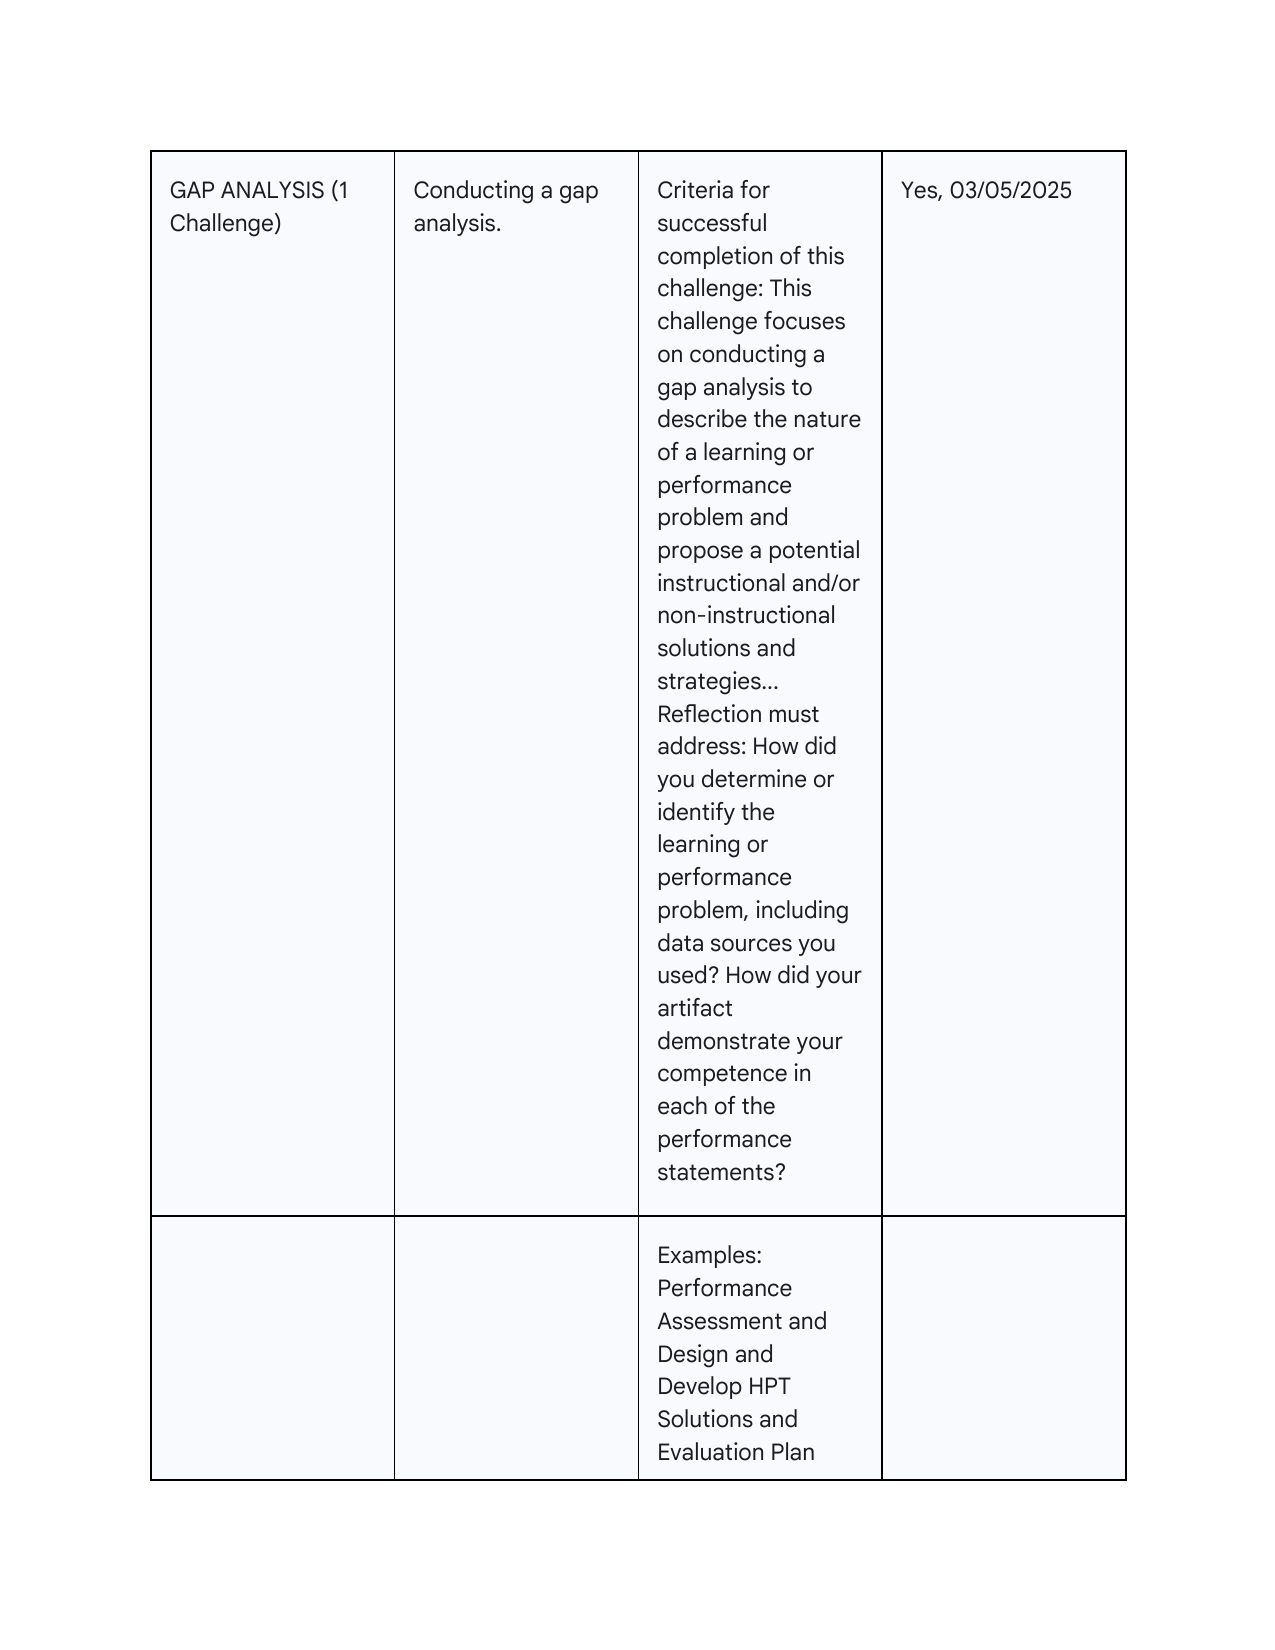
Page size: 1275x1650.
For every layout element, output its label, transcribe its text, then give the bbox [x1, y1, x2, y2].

table_cell Yes, 03/05/2025 [883, 152, 1125, 1215]
table_cell Conducting a gap analysis. [395, 152, 638, 1215]
table_cell [883, 1217, 1125, 1479]
table_cell Criteria for successful completion of this challenge: This challenge focuses on conducting a gap analysis to describe the nature of a learning or performance problem and propose a potential instructional and/or non-instructional solutions and strategies... Reflection must address: How did you determine or identify the learning or performance problem, including data sources you used? How did your artifact demonstrate your competence in each of the performance statements? [639, 152, 881, 1215]
table_cell [152, 1217, 394, 1479]
table_cell GAP ANALYSIS (1 Challenge) [152, 152, 394, 1215]
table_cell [639, 1217, 881, 1479]
table_cell [395, 1217, 638, 1479]
